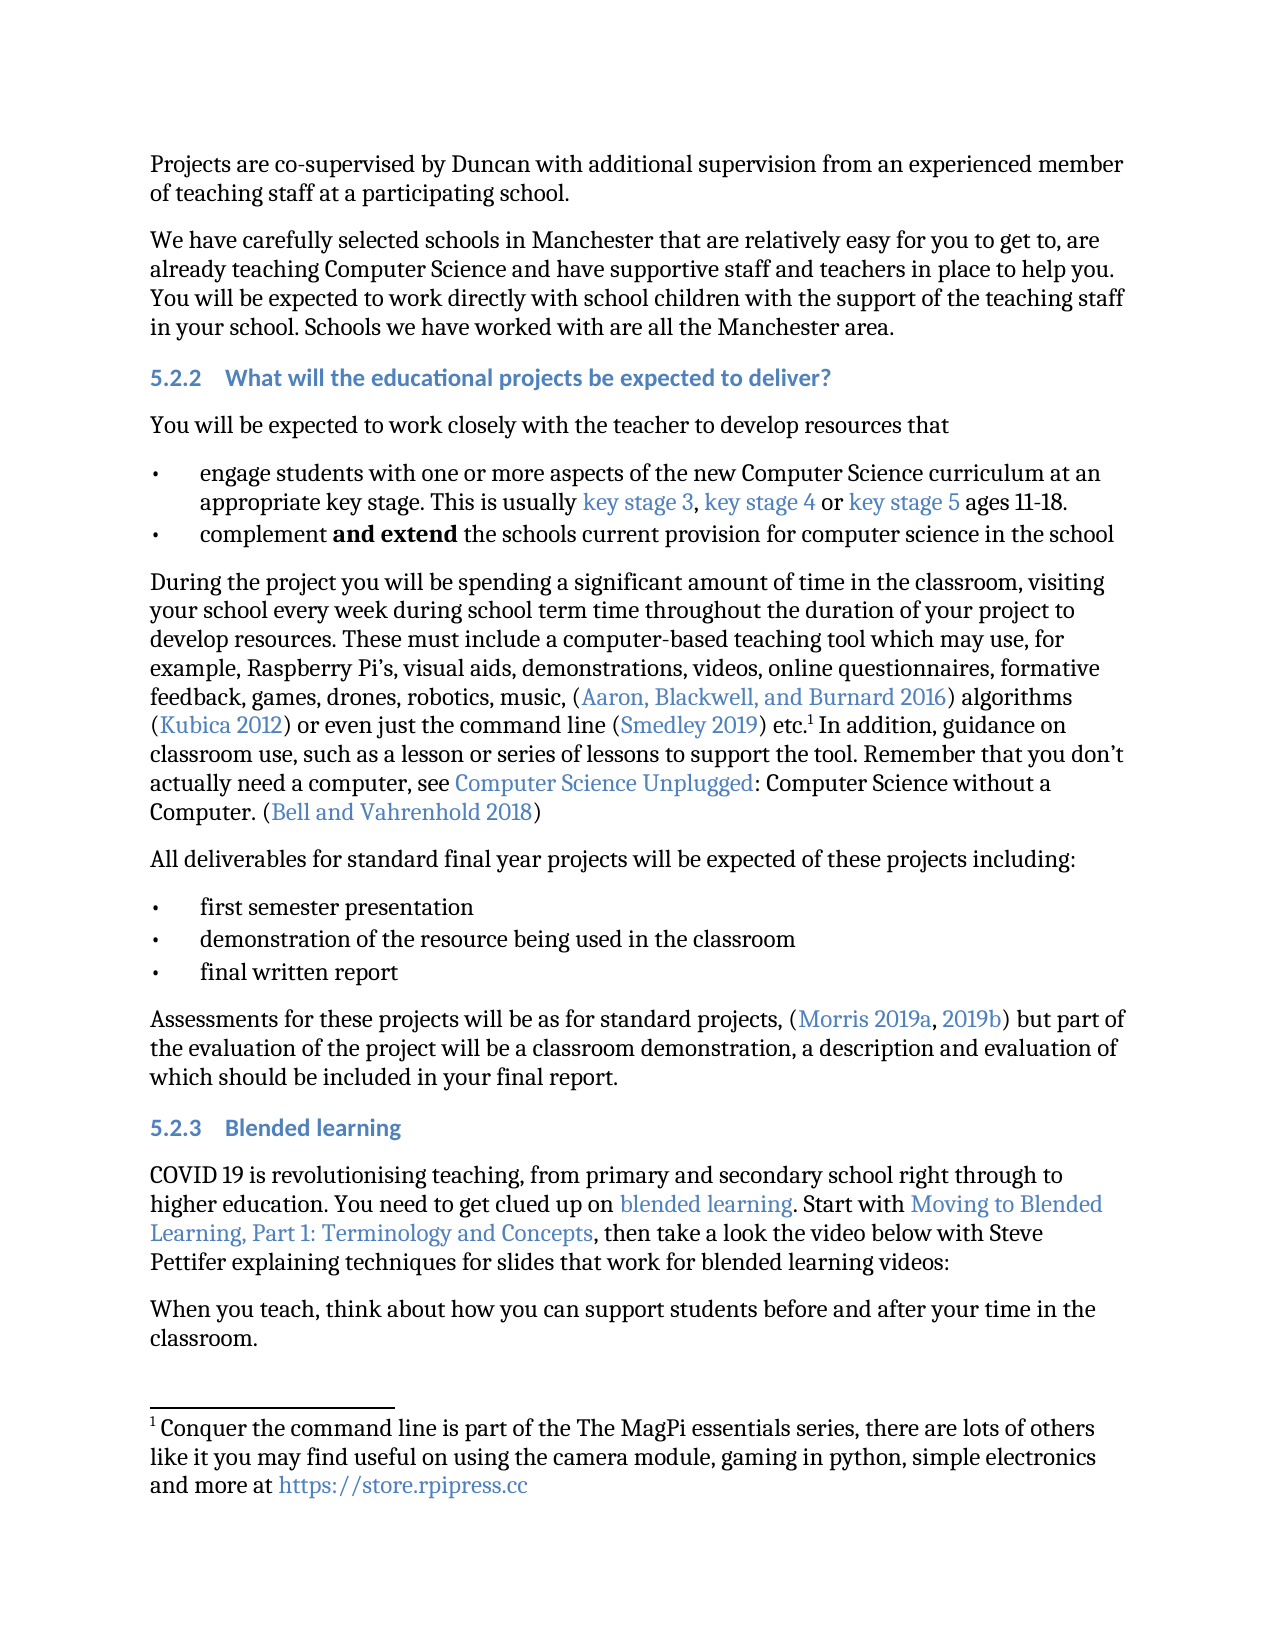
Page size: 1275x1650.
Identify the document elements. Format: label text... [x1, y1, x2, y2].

list first semester presentation [150, 893, 1125, 921]
subtitle 5.2.3 Blended learning [150, 1112, 1125, 1143]
text All deliverables for standard final year projects will be expected of these projects including: [150, 845, 1125, 874]
text We have carefully selected schools in Manchester that are relatively easy for you to get to, are already teaching Computer Science and have supportive staff and teachers in place to help you. You will be expected to work directly with school children with the support of the teaching staff in your school. Schools we have worked with are all the Manchester area. [150, 226, 1125, 341]
list final written report [150, 958, 1125, 986]
list demonstration of the resource being used in the classroom [150, 925, 1125, 954]
list complement and extend the schools current provision for computer science in the school [150, 520, 1125, 549]
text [150, 150, 1125, 207]
text Assessments for these projects will be as for standard projects, (Morris 2019a, 2019b) but part of the evaluation of the project will be a classroom demonstration, a description and evaluation of which should be included in your final report. [150, 1005, 1125, 1091]
text When you teach, think about how you can support students before and after your time in the classroom. [150, 1295, 1125, 1353]
text You will be expected to work closely with the teacher to develop resources that [150, 411, 1125, 440]
subtitle 5.2.2 What will the educational projects be expected to deliver? [150, 362, 1125, 393]
list engage students with one or more aspects of the new Computer Science curriculum at an appropriate key stage. This is usually key stage 3, key stage 4 or key stage 5 ages 11-18. [150, 459, 1125, 516]
text During the project you will be spending a significant amount of time in the classroom, visiting your school every week during school term time throughout the duration of your project to develop resources. These must include a computer-based teaching tool which may use, for example, Raspberry Pi’s, visual aids, demonstrations, videos, online questionnaires, formative feedback, games, drones, robotics, music, (Aaron, Blackwell, and Burnard 2016) algorithms (Kubica 2012) or even just the command line (Smedley 2019) etc. In addition, guidance on classroom use, such as a lesson or series of lessons to support the tool. Remember that you don’t actually need a computer, see Computer Science Unplugged: Computer Science without a Computer. (Bell and Vahrenhold 2018) [150, 568, 1125, 826]
text COVID 19 is revolutionising teaching, from primary and secondary school right through to higher education. You need to get clued up on blended learning. Start with Moving to Blended Learning, Part 1: Terminology and Concepts, then take a look the video below with Steve Pettifer explaining techniques for slides that work for blended learning videos: [150, 1161, 1125, 1276]
